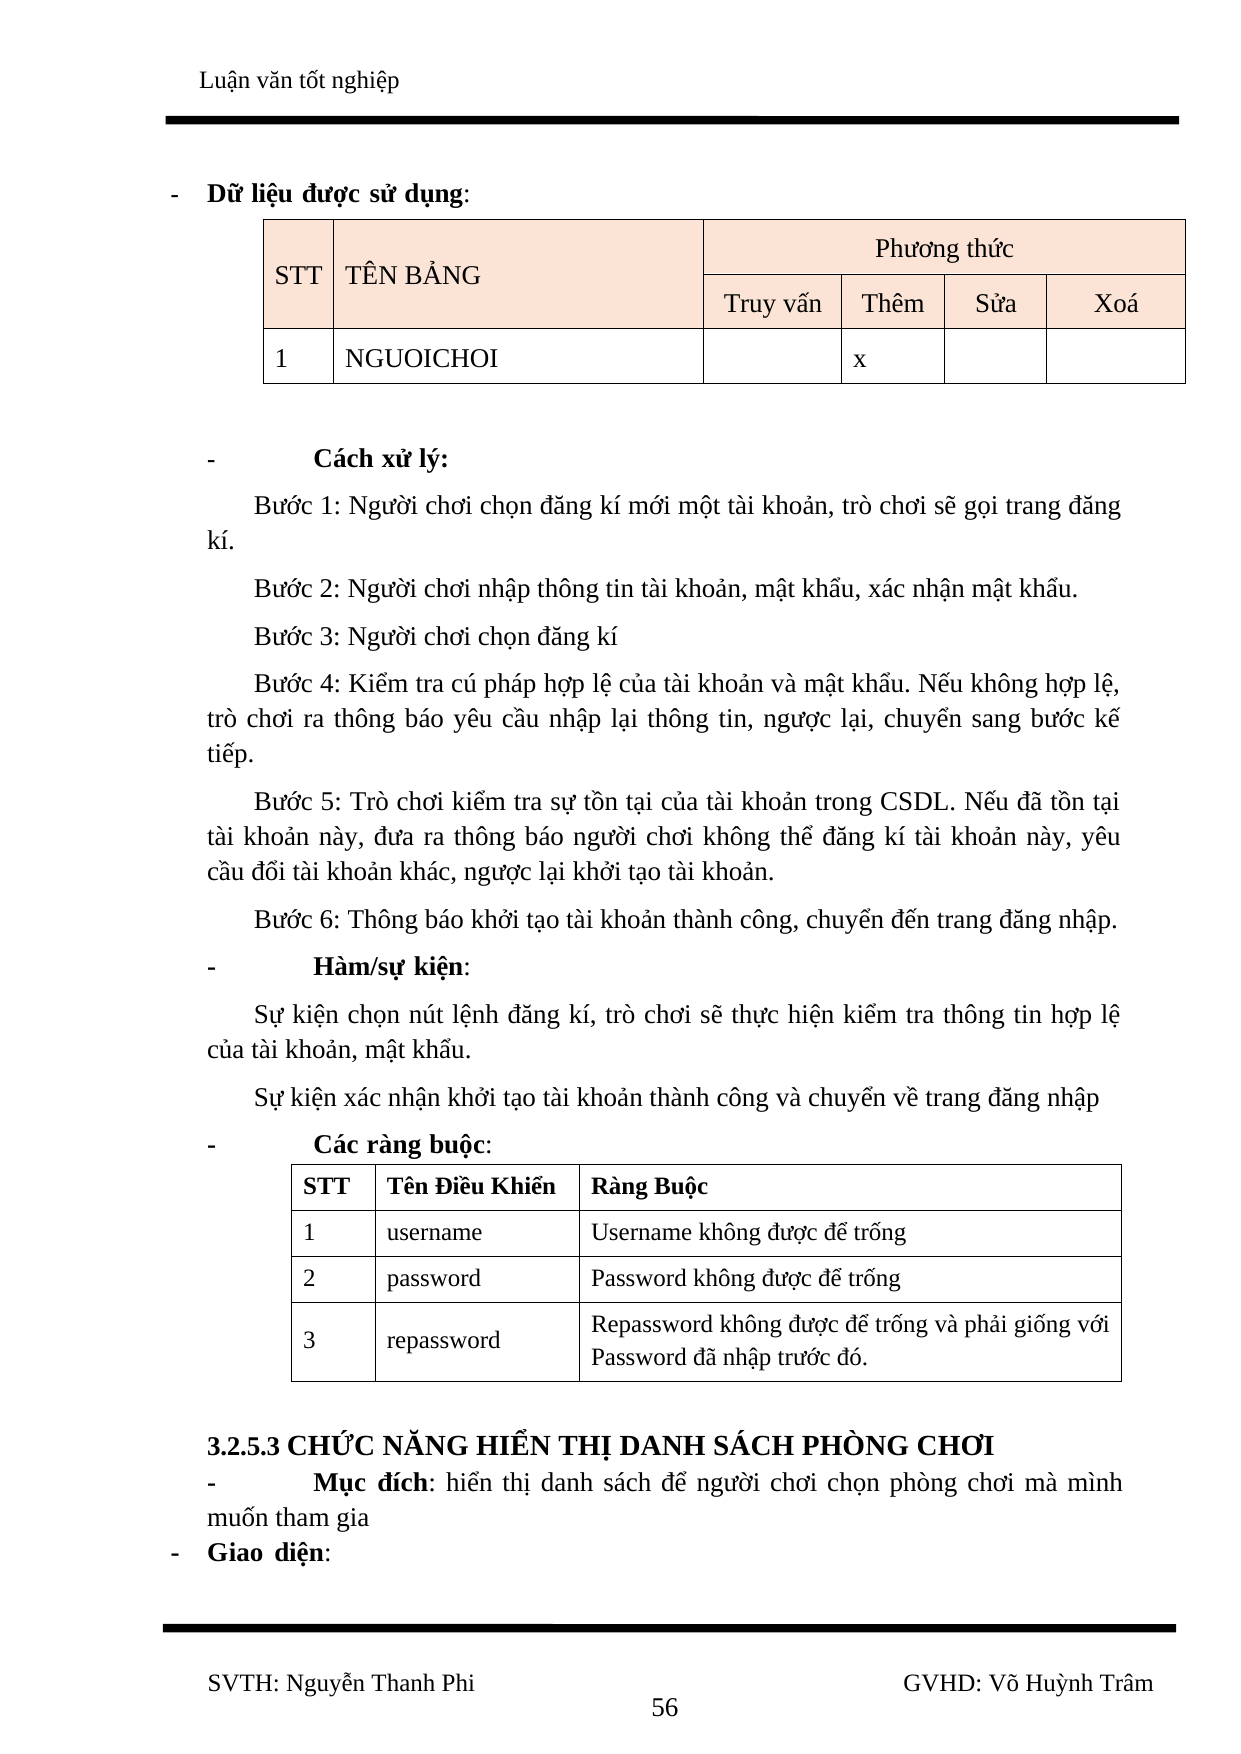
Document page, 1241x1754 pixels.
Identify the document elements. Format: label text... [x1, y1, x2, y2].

text Sự kiện chọn nút lệnh đăng kí, trò chơi sẽ thực hiện kiểm tra thông tin hợp lệ của tài khoản, mật khẩu. [207, 998, 1122, 1064]
table_cell Truy vấn [704, 275, 841, 328]
text - Dữ liệu được sử dụng: [170, 177, 1116, 208]
text - Hàm/sự kiện: [207, 950, 1124, 982]
text - Giao diện: [170, 1536, 1117, 1567]
table_cell NGUOICHOI [334, 329, 703, 383]
text Bước 5: Trò chơi kiểm tra sự tồn tại của tài khoản trong CSDL. Nếu đã tồn tại tài khoản này, đưa ra thông báo người chơi không thể đăng kí tài khoản này, yêu cầu đổi tài khoản khác, ngược lại khởi tạo tài khoản. [207, 785, 1122, 886]
text Bước 4: Kiểm tra cú pháp hợp lệ của tài khoản và mật khẩu. Nếu không hợp lệ, trò chơi ra thông báo yêu cầu nhập lại thông tin, ngược lại, chuyển sang bước kế tiếp. [207, 667, 1122, 768]
table_cell Xoá [1047, 275, 1185, 328]
table_cell Password không được để trống [580, 1257, 1121, 1302]
text - Cách xử lý: [207, 442, 1123, 473]
text - Mục đích: hiển thị danh sách để người chơi chọn phòng chơi mà mình muốn tham gia [207, 1466, 1124, 1532]
text Bước 2: Người chơi nhập thông tin tài khoản, mật khẩu, xác nhận mật khẩu. [207, 572, 1122, 603]
table_cell 1 [264, 329, 333, 383]
table_cell 1 [292, 1211, 375, 1256]
text Sự kiện xác nhận khởi tạo tài khoản thành công và chuyển về trang đăng nhập [207, 1081, 1122, 1112]
table_cell password [376, 1257, 579, 1302]
text Bước 3: Người chơi chọn đăng kí [207, 619, 1122, 651]
table_cell Repassword không được để trống và phải giống với Password đã nhập trước đó. [580, 1303, 1121, 1381]
table_cell [945, 329, 1046, 383]
table_cell repassword [376, 1303, 579, 1381]
table_cell Sửa [945, 275, 1046, 328]
table_cell 3 [292, 1303, 375, 1381]
table_cell x [842, 329, 944, 383]
table_cell username [376, 1211, 579, 1256]
table_cell Username không được để trống [580, 1211, 1121, 1256]
table_cell [1047, 329, 1185, 383]
table_header Phương thức [704, 220, 1185, 273]
table_cell [704, 329, 841, 383]
table_header STT [292, 1165, 375, 1210]
table_cell 2 [292, 1257, 375, 1302]
table_header STT [264, 220, 333, 328]
text Bước 6: Thông báo khởi tạo tài khoản thành công, chuyển đến trang đăng nhập. [207, 903, 1122, 934]
text - Các ràng buộc: [207, 1128, 1124, 1159]
text Bước 1: Người chơi chọn đăng kí mới một tài khoản, trò chơi sẽ gọi trang đăng kí. [207, 489, 1122, 556]
table_header Tên Điều Khiển [376, 1165, 579, 1210]
table_cell Thêm [842, 275, 944, 328]
text 3.2.5.3 CHỨC NĂNG HIỂN THỊ DANH SÁCH PHÒNG CHƠI [207, 1427, 1122, 1462]
table_header TÊN BẢNG [334, 220, 703, 328]
table_header Ràng Buộc [580, 1165, 1121, 1210]
